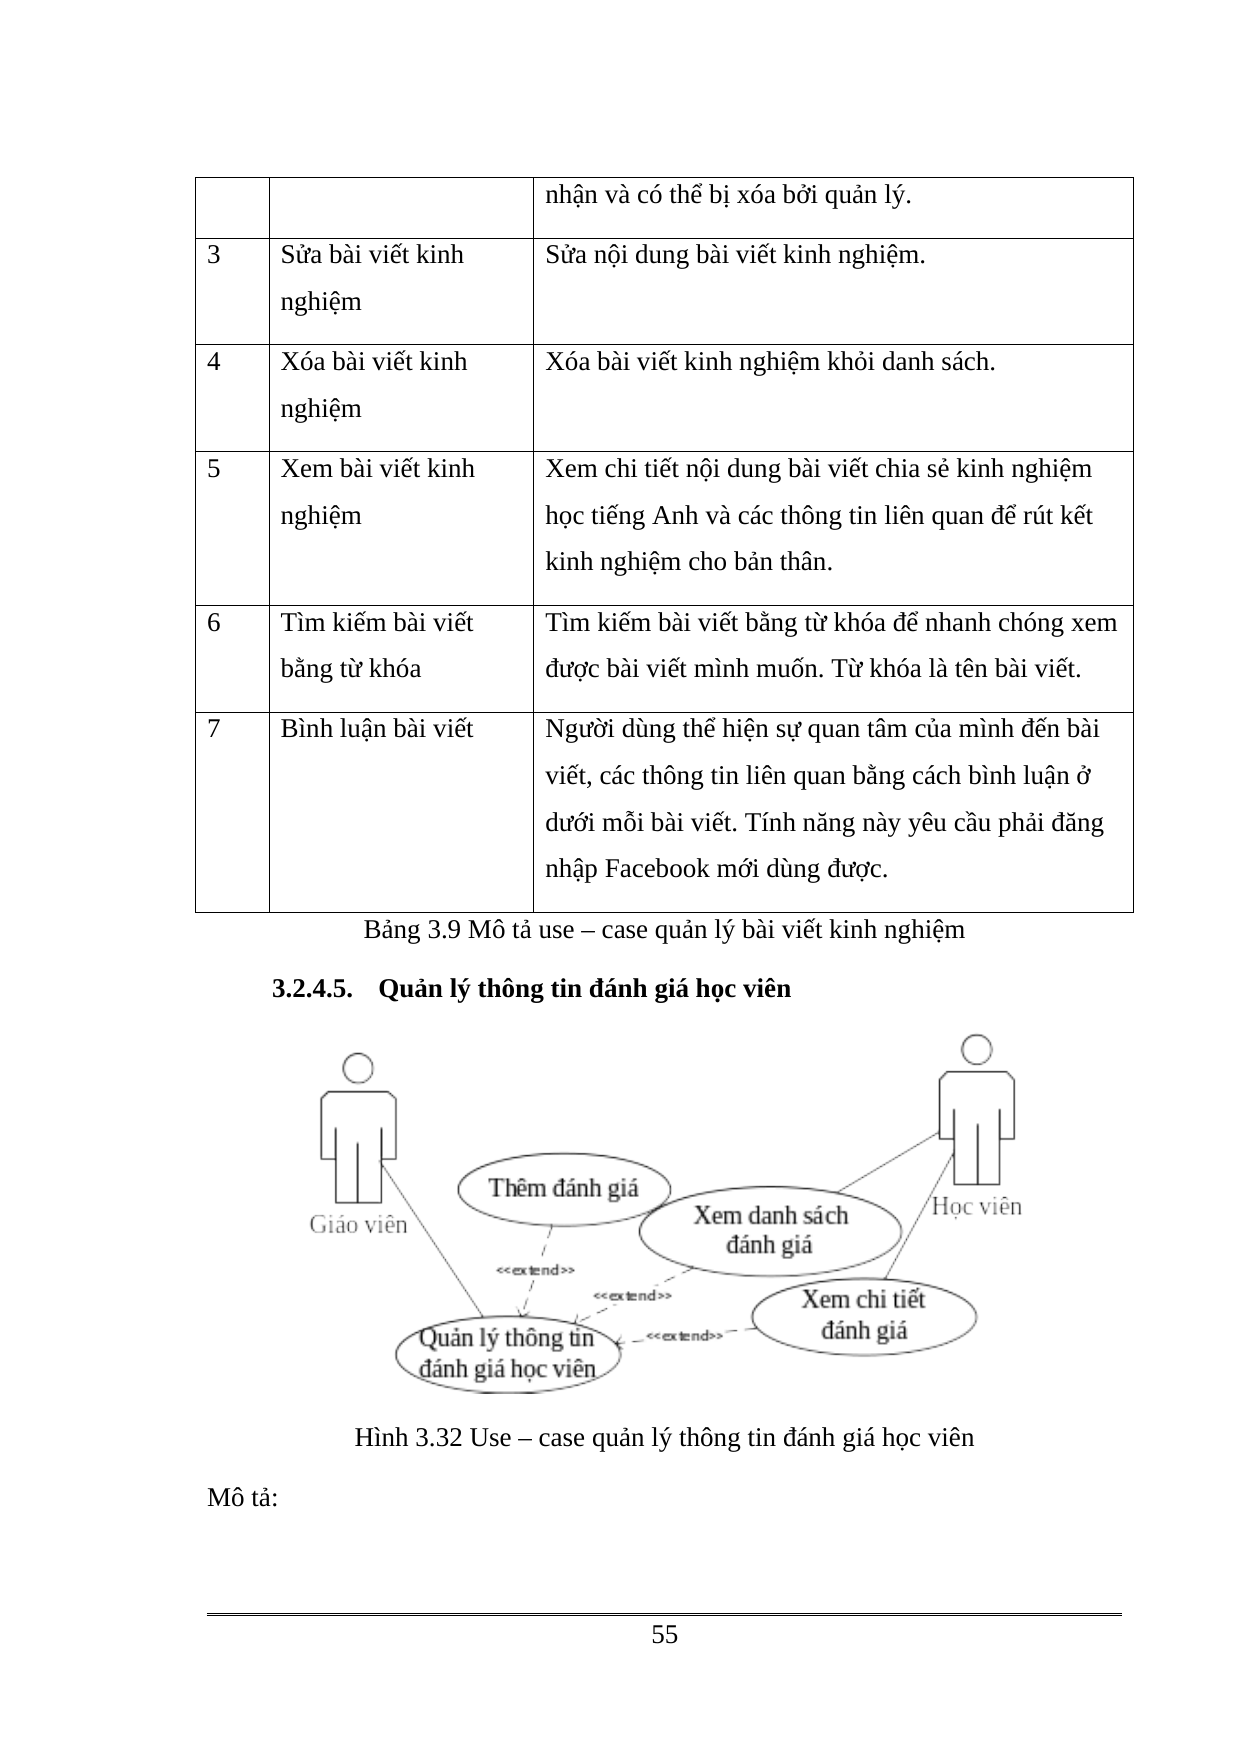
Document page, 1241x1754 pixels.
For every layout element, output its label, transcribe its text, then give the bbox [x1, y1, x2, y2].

table_cell 6 [196, 606, 269, 712]
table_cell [270, 178, 533, 237]
table_cell 5 [196, 452, 269, 605]
table_cell 4 [196, 345, 269, 451]
table_cell Xóa bài viết kinh nghiệm khỏi danh sách. [534, 345, 1133, 451]
table_cell Xem chi tiết nội dung bài viết chia sẻ kinh nghiệm học tiếng Anh và các thông tin liên quan để rút kết kinh nghiệm cho bản thân. [534, 452, 1133, 605]
text Bảng 3.9 Mô tả use – case quản lý bài viết kinh nghiệm [207, 913, 1122, 944]
text Mô tả: [207, 1481, 1122, 1512]
table_cell Tìm kiếm bài viết bằng từ khóa để nhanh chóng xem được bài viết mình muốn. Từ khóa là tên bài viết. [534, 606, 1133, 712]
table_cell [534, 178, 1133, 237]
table_cell Sửa nội dung bài viết kinh nghiệm. [534, 239, 1133, 344]
table_cell Tìm kiếm bài viết bằng từ khóa [270, 606, 533, 712]
table_cell Người dùng thể hiện sự quan tâm của mình đến bài viết, các thông tin liên quan bằng cách bình luận ở dưới mỗi bài viết. Tính năng này yêu cầu phải đăng nhập Facebook mới dùng được. [534, 713, 1133, 912]
table_cell Xóa bài viết kinh nghiệm [270, 345, 533, 451]
subtitle Quản lý thông tin đánh giá học viên [272, 972, 1122, 1003]
table_cell Sửa bài viết kinh nghiệm [270, 239, 533, 344]
table_cell 3 [196, 239, 269, 344]
table_cell 2 [196, 178, 269, 237]
table_cell Xem bài viết kinh nghiệm [270, 452, 533, 605]
table_cell 7 [196, 713, 269, 912]
table_cell Bình luận bài viết [270, 713, 533, 912]
